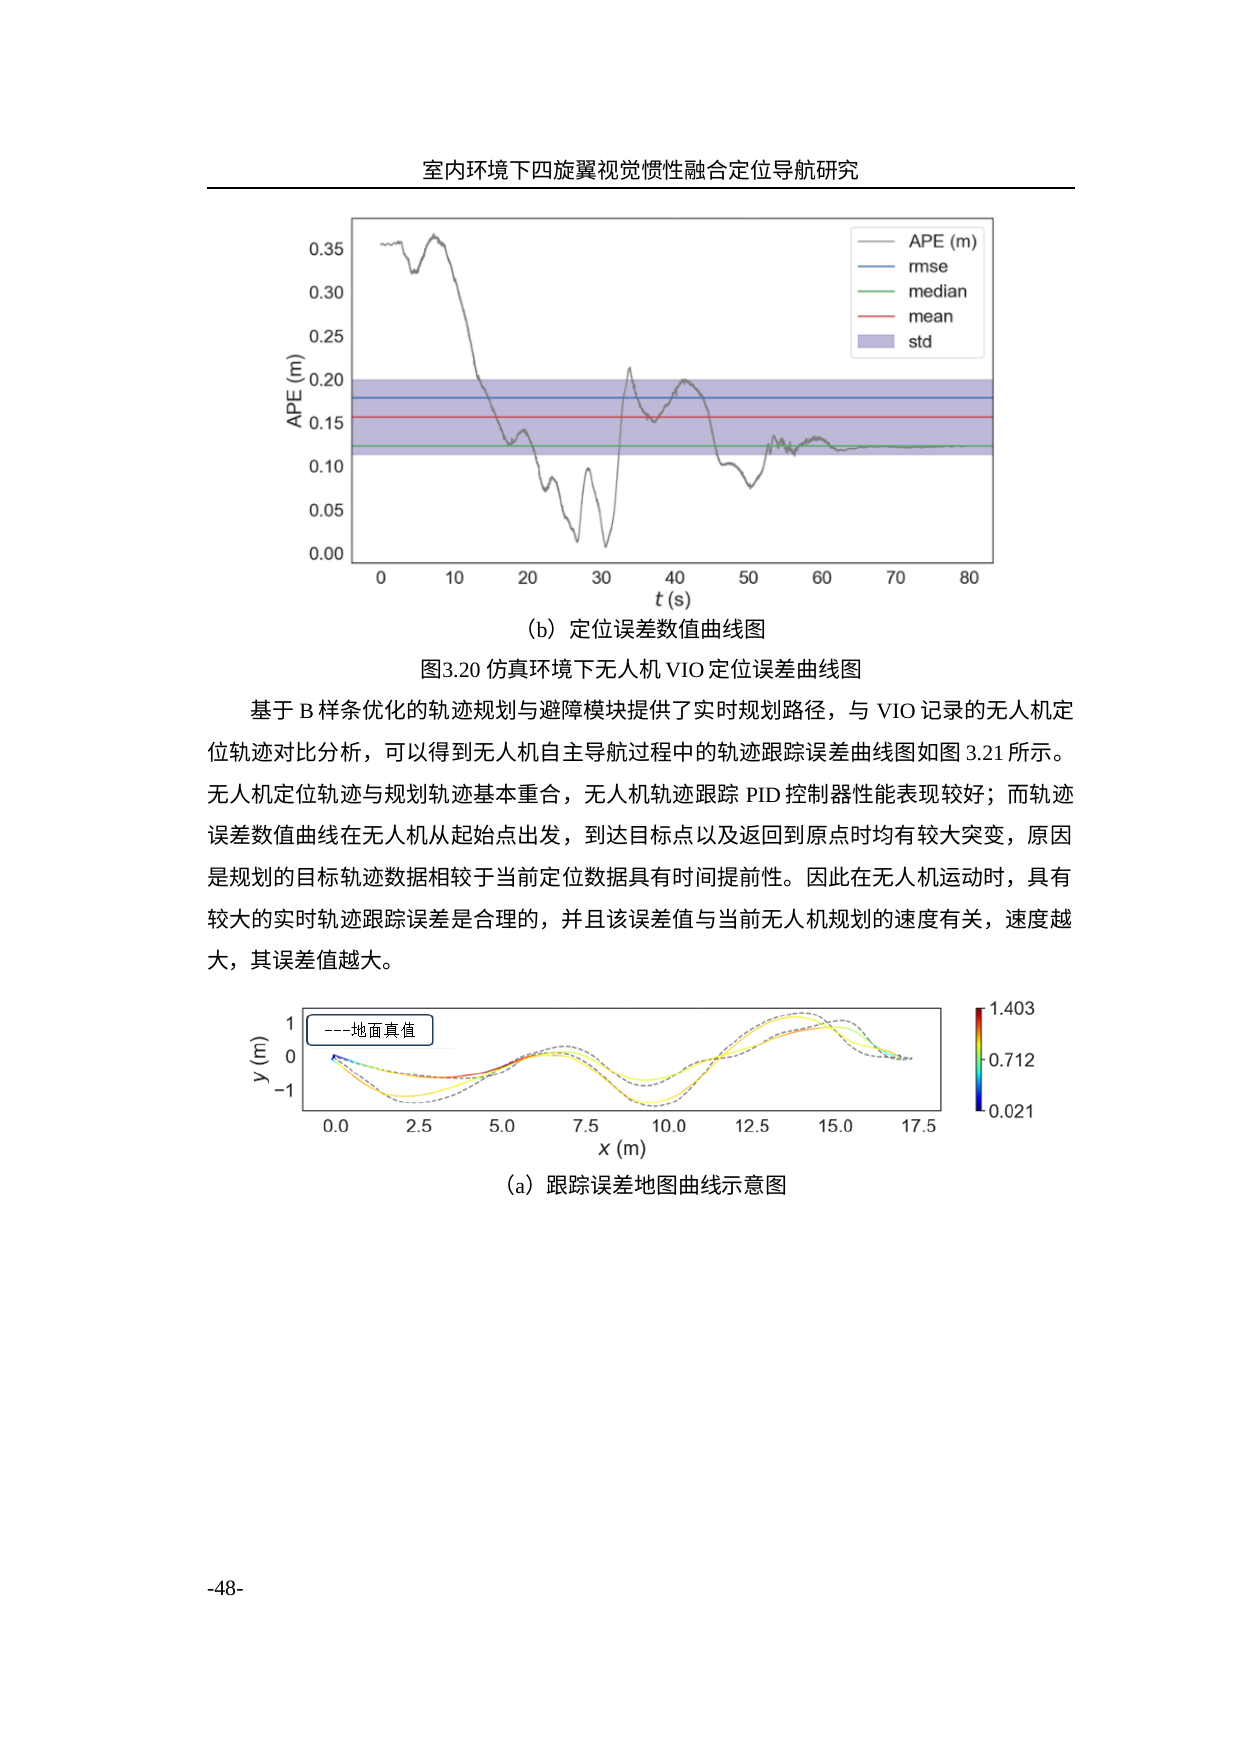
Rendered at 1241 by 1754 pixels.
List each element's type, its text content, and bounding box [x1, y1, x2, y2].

picture [241, 993, 1039, 1161]
picture [286, 211, 995, 613]
table_header [207, 977, 1074, 1161]
table_cell （a）跟踪误差地图曲线示意图 [207, 1161, 1074, 1202]
table_cell （b）定位误差数值曲线图 [207, 612, 1074, 644]
table_cell [207, 195, 1074, 612]
